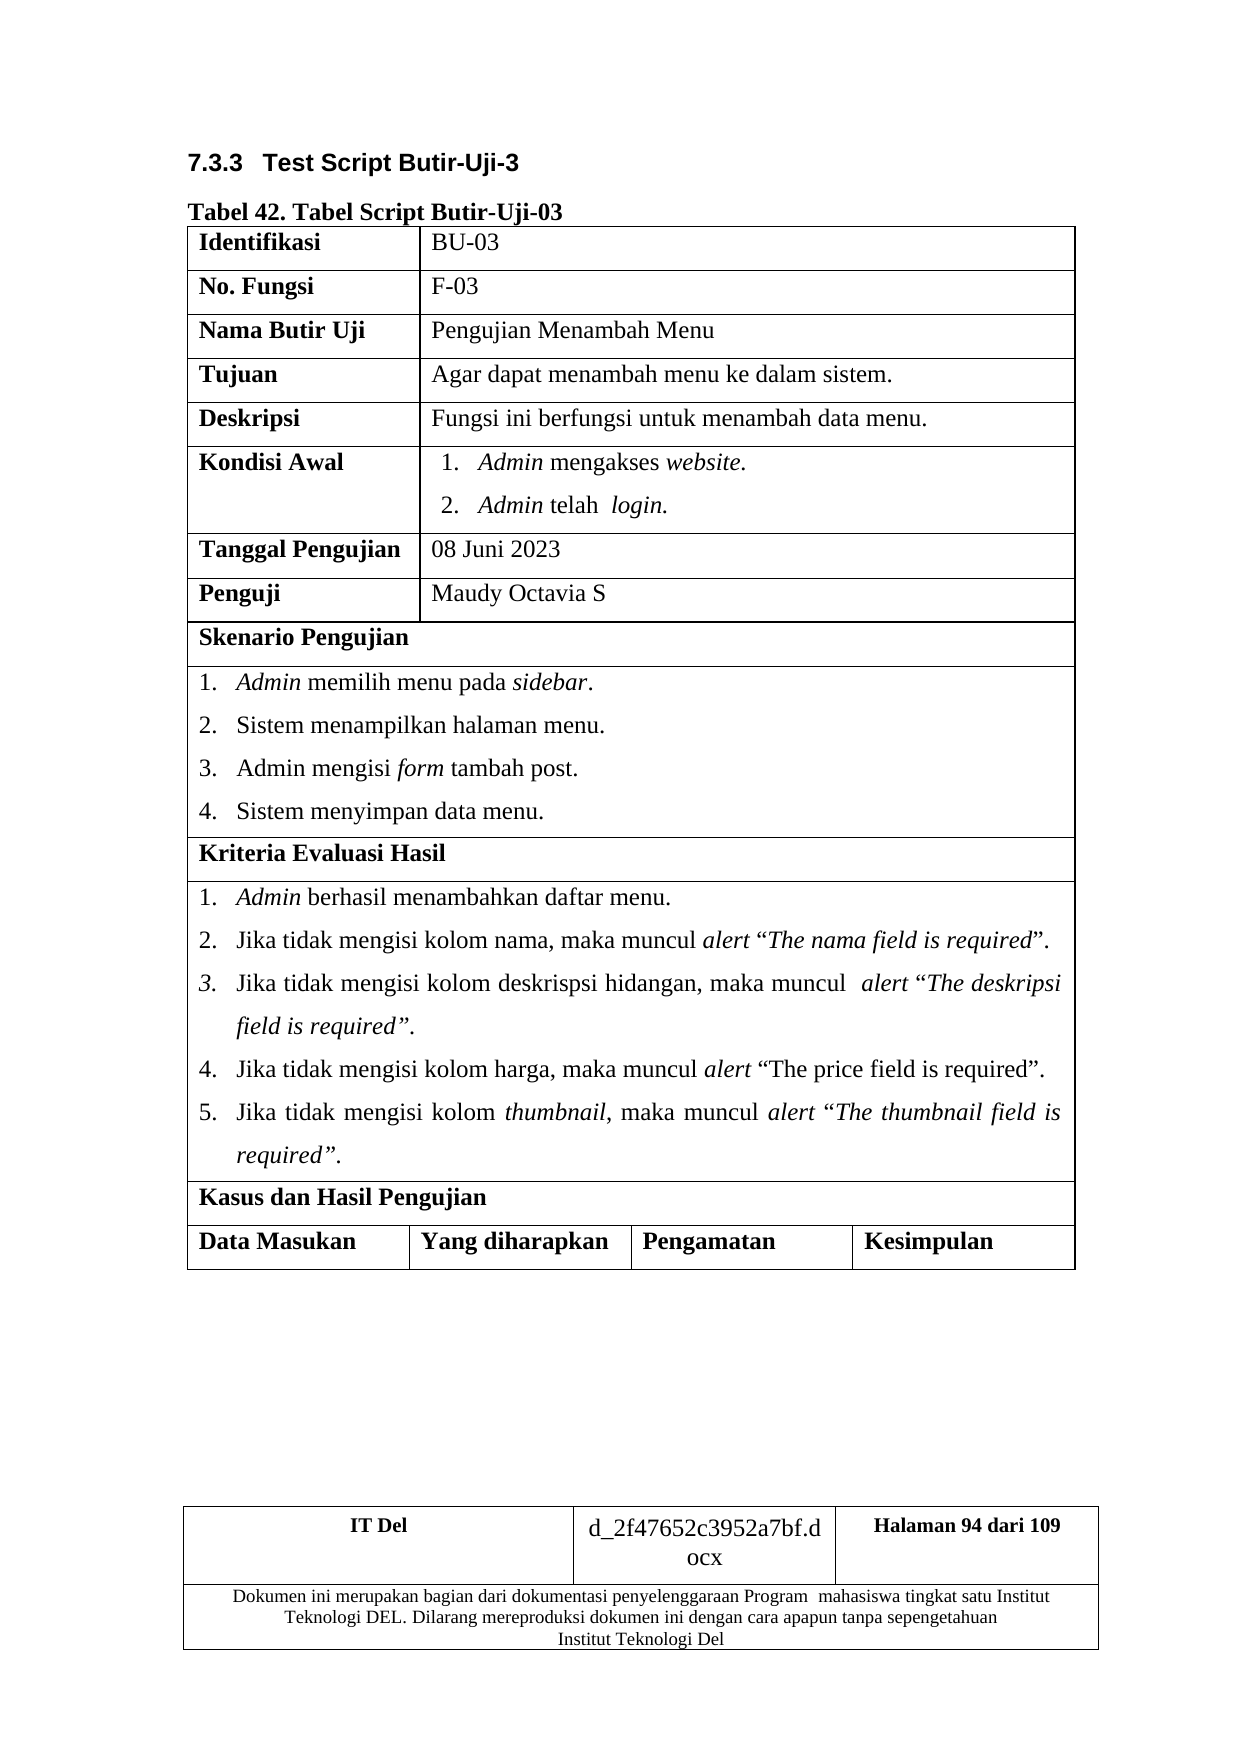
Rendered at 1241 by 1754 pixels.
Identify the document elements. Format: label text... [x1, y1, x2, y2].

table_cell Tanggal Pengujian [188, 534, 419, 577]
subtitle Test Script Butir-Uji-3 [187, 148, 1092, 176]
table_cell Yang diharapkan [410, 1226, 631, 1269]
text Tabel 42. Tabel Script Butir-Uji-03 [187, 197, 1092, 226]
table_cell No. Fungsi [188, 271, 419, 314]
table_cell Kasus dan Hasil Pengujian [188, 1182, 1074, 1225]
table_cell Data Masukan [188, 1226, 409, 1269]
table_cell Skenario Pengujian [188, 623, 1074, 666]
table_cell Tujuan [188, 359, 419, 402]
table_cell 08 Juni 2023 [421, 534, 1074, 577]
table_cell Kriteria Evaluasi Hasil [188, 838, 1074, 881]
table_cell Deskripsi [188, 403, 419, 446]
table_cell Admin mengakses website. Admin telah login. [421, 447, 1074, 533]
table_cell Kesimpulan [853, 1226, 1074, 1269]
table_header BU-03 [421, 227, 1074, 270]
table_cell Pengujian Menambah Menu [421, 315, 1074, 358]
table_cell Pengamatan [632, 1226, 852, 1269]
table_cell Agar dapat menambah menu ke dalam sistem. [421, 359, 1074, 402]
table_cell Admin berhasil menambahkan daftar menu. Jika tidak mengisi kolom nama, maka muncul alert “The nama field is required”. Jika tidak mengisi kolom deskrispsi hidangan, maka muncul alert “The deskripsi field is required”. Jika tidak mengisi kolom harga, maka muncul alert “The price field is required”. Jika tidak mengisi kolom thumbnail, maka muncul alert “The thumbnail field is required”. [188, 882, 1074, 1181]
table_cell Admin memilih menu pada sidebar. Sistem menampilkan halaman menu. Admin mengisi form tambah post. Sistem menyimpan data menu. [188, 667, 1074, 837]
table_cell Fungsi ini berfungsi untuk menambah data menu. [421, 403, 1074, 446]
table_header Identifikasi [188, 227, 419, 270]
table_cell Penguji [188, 579, 419, 621]
table_cell F-03 [421, 271, 1074, 314]
table_cell Maudy Octavia S [421, 579, 1074, 621]
table_cell Nama Butir Uji [188, 315, 419, 358]
table_cell Kondisi Awal [188, 447, 419, 533]
